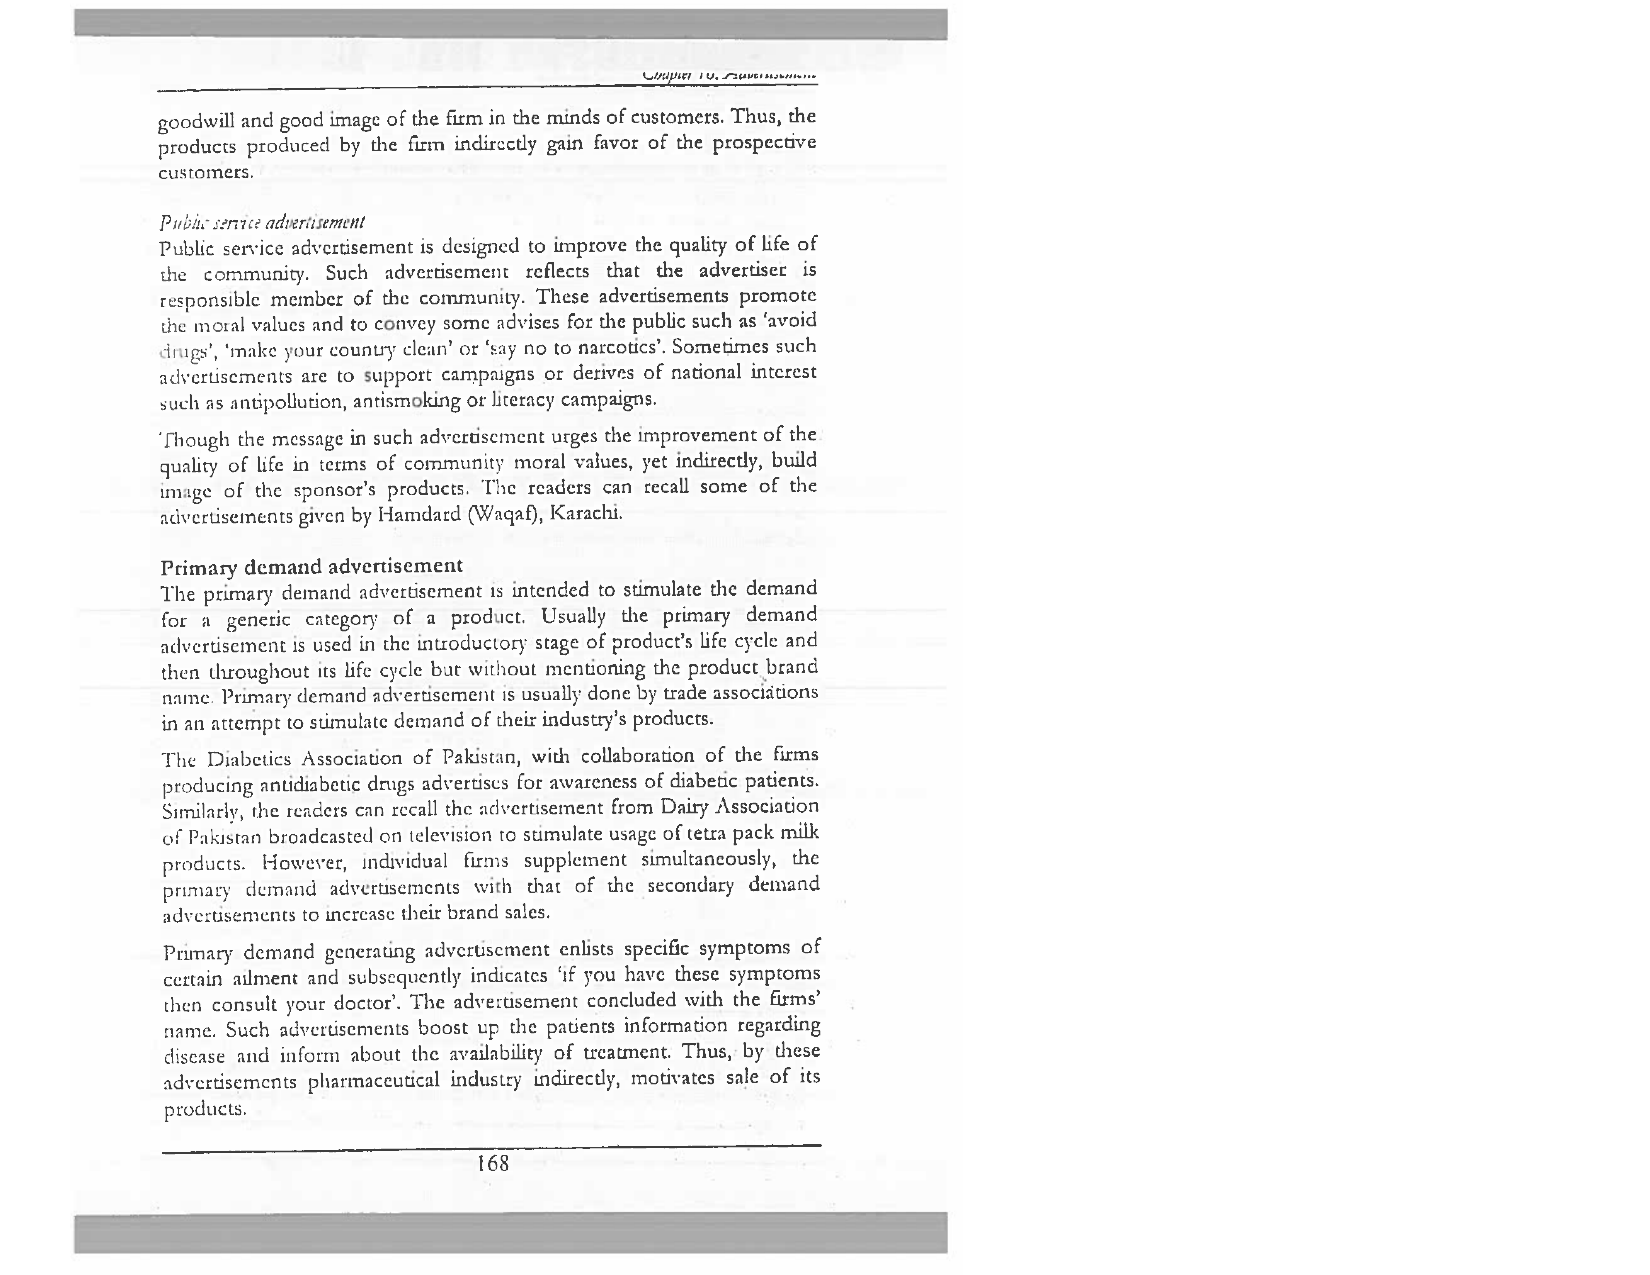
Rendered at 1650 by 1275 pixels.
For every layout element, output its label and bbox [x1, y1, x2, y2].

picture [70, 0, 963, 1275]
